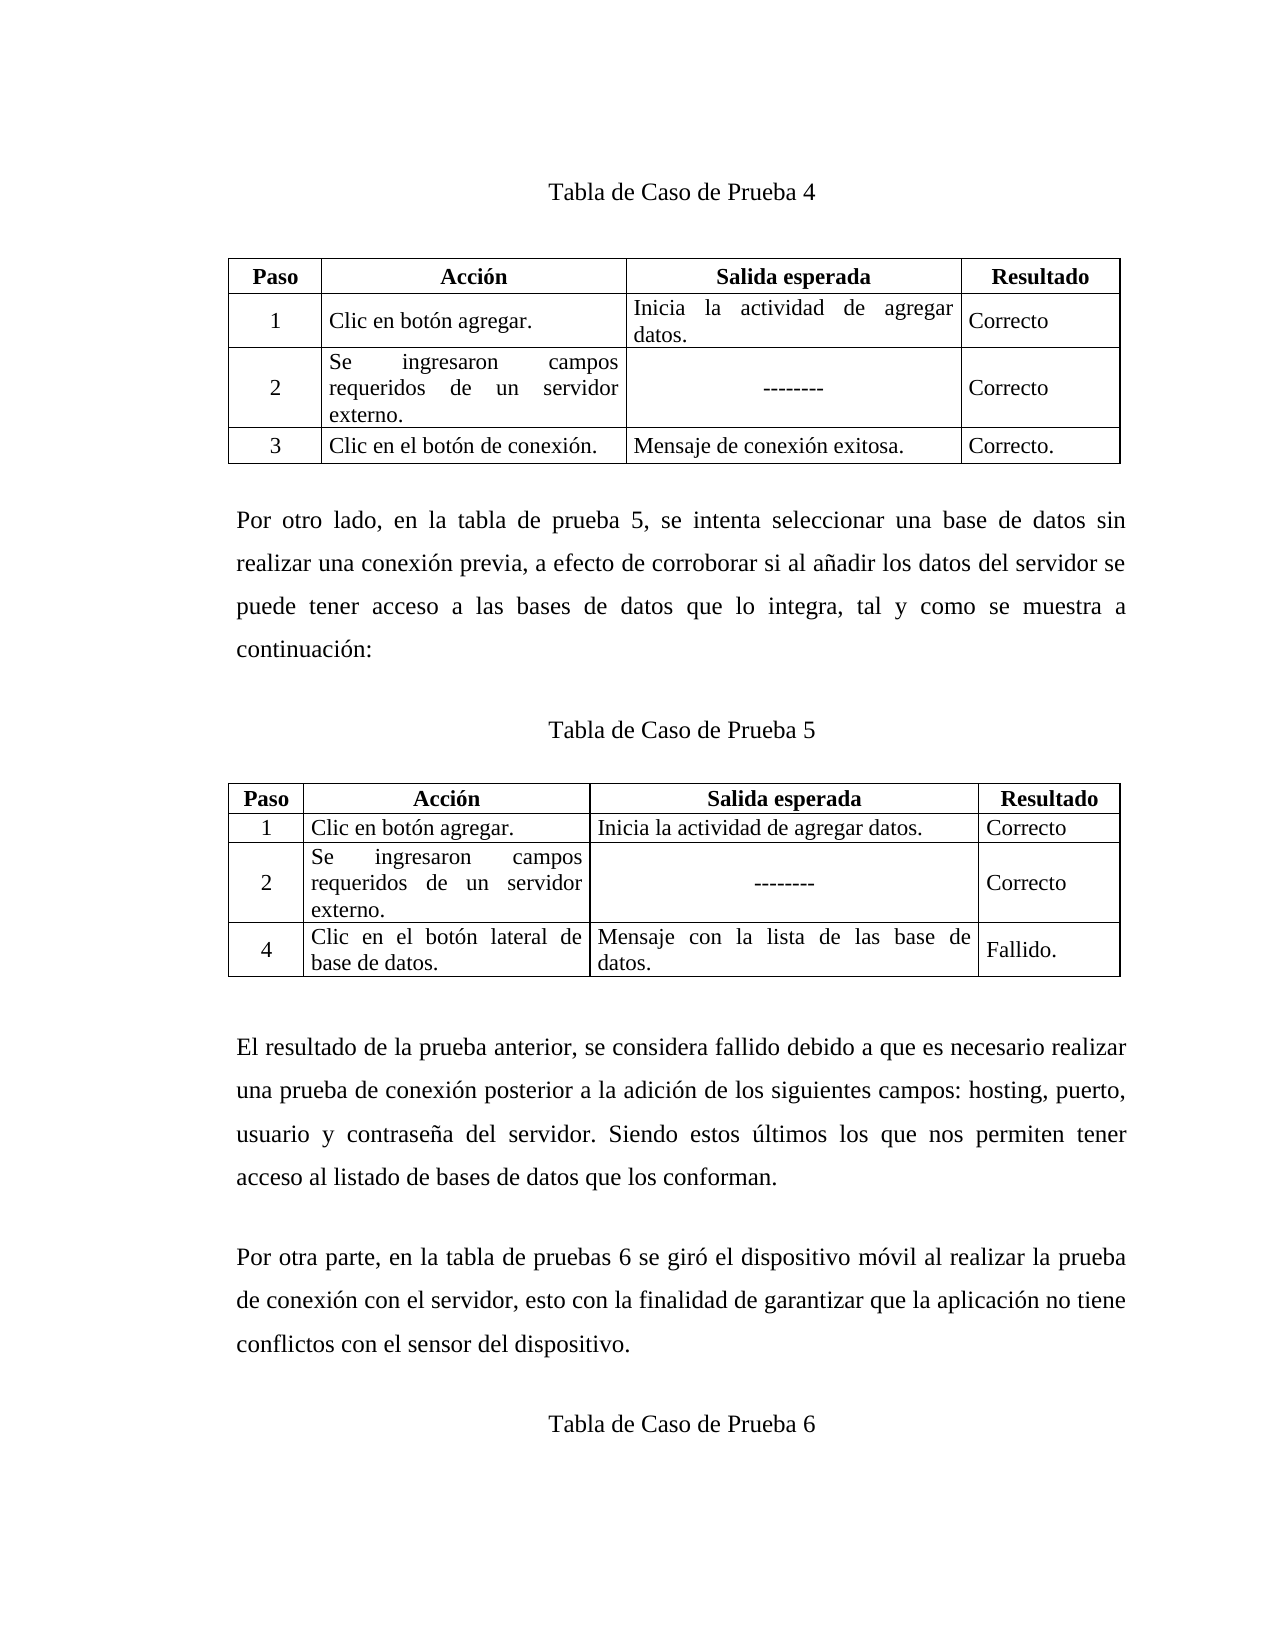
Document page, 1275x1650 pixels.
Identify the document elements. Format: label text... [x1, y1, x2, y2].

table_header Resultado [962, 259, 1119, 293]
table_cell 4 [229, 923, 303, 976]
table_cell Clic en botón agregar. [322, 294, 626, 347]
table_cell Correcto [962, 294, 1119, 347]
table_cell Clic en botón agregar. [304, 814, 589, 842]
table_cell 3 [229, 428, 321, 462]
table_cell -------- [591, 843, 978, 922]
table_header Paso [229, 259, 321, 293]
table_cell Correcto [979, 843, 1119, 922]
table_cell Correcto [979, 814, 1119, 842]
text El resultado de la prueba anterior, se considera fallido debido a que es necesario realizar una prueba de conexión posterior a la adición de los siguientes campos: hosting, puerto, usuario y contraseña del servidor. Siendo estos últimos los que nos permiten tener acceso al listado de bases de datos que los conforman. [236, 1032, 1127, 1191]
table_cell 2 [229, 843, 303, 922]
table_cell Fallido. [979, 923, 1119, 976]
table_header Paso [229, 784, 303, 812]
table_cell 1 [229, 294, 321, 347]
text Por otra parte, en la tabla de pruebas 6 se giró el dispositivo móvil al realizar la prueba de conexión con el servidor, esto con la finalidad de garantizar que la aplicación no tiene conflictos con el sensor del dispositivo. [236, 1242, 1127, 1357]
table_cell 1 [229, 814, 303, 842]
table_cell Clic en el botón de conexión. [322, 428, 626, 462]
table_cell Mensaje de conexión exitosa. [627, 428, 961, 462]
table_cell Clic en el botón lateral de base de datos. [304, 923, 589, 976]
table_header Resultado [979, 784, 1119, 812]
table_header Acción [304, 784, 589, 812]
table_cell Correcto. [962, 428, 1119, 462]
table_cell Se ingresaron campos requeridos de un servidor externo. [322, 348, 626, 427]
table_cell Mensaje con la lista de las base de datos. [591, 923, 978, 976]
table_header Acción [322, 259, 626, 293]
text Por otro lado, en la tabla de prueba 5, se intenta seleccionar una base de datos sin realizar una conexión previa, a efecto de corroborar si al añadir los datos del servidor se puede tener acceso a las bases de datos que lo integra, tal y como se muestra a continuación: [236, 505, 1127, 663]
table_header Salida esperada [627, 259, 961, 293]
table_cell -------- [627, 348, 961, 427]
table_cell Inicia la actividad de agregar datos. [591, 814, 978, 842]
table_cell Correcto [962, 348, 1119, 427]
table_cell Se ingresaron campos requeridos de un servidor externo. [304, 843, 589, 922]
table_cell Inicia la actividad de agregar datos. [627, 294, 961, 347]
table_header Salida esperada [591, 784, 978, 812]
table_cell 2 [229, 348, 321, 427]
